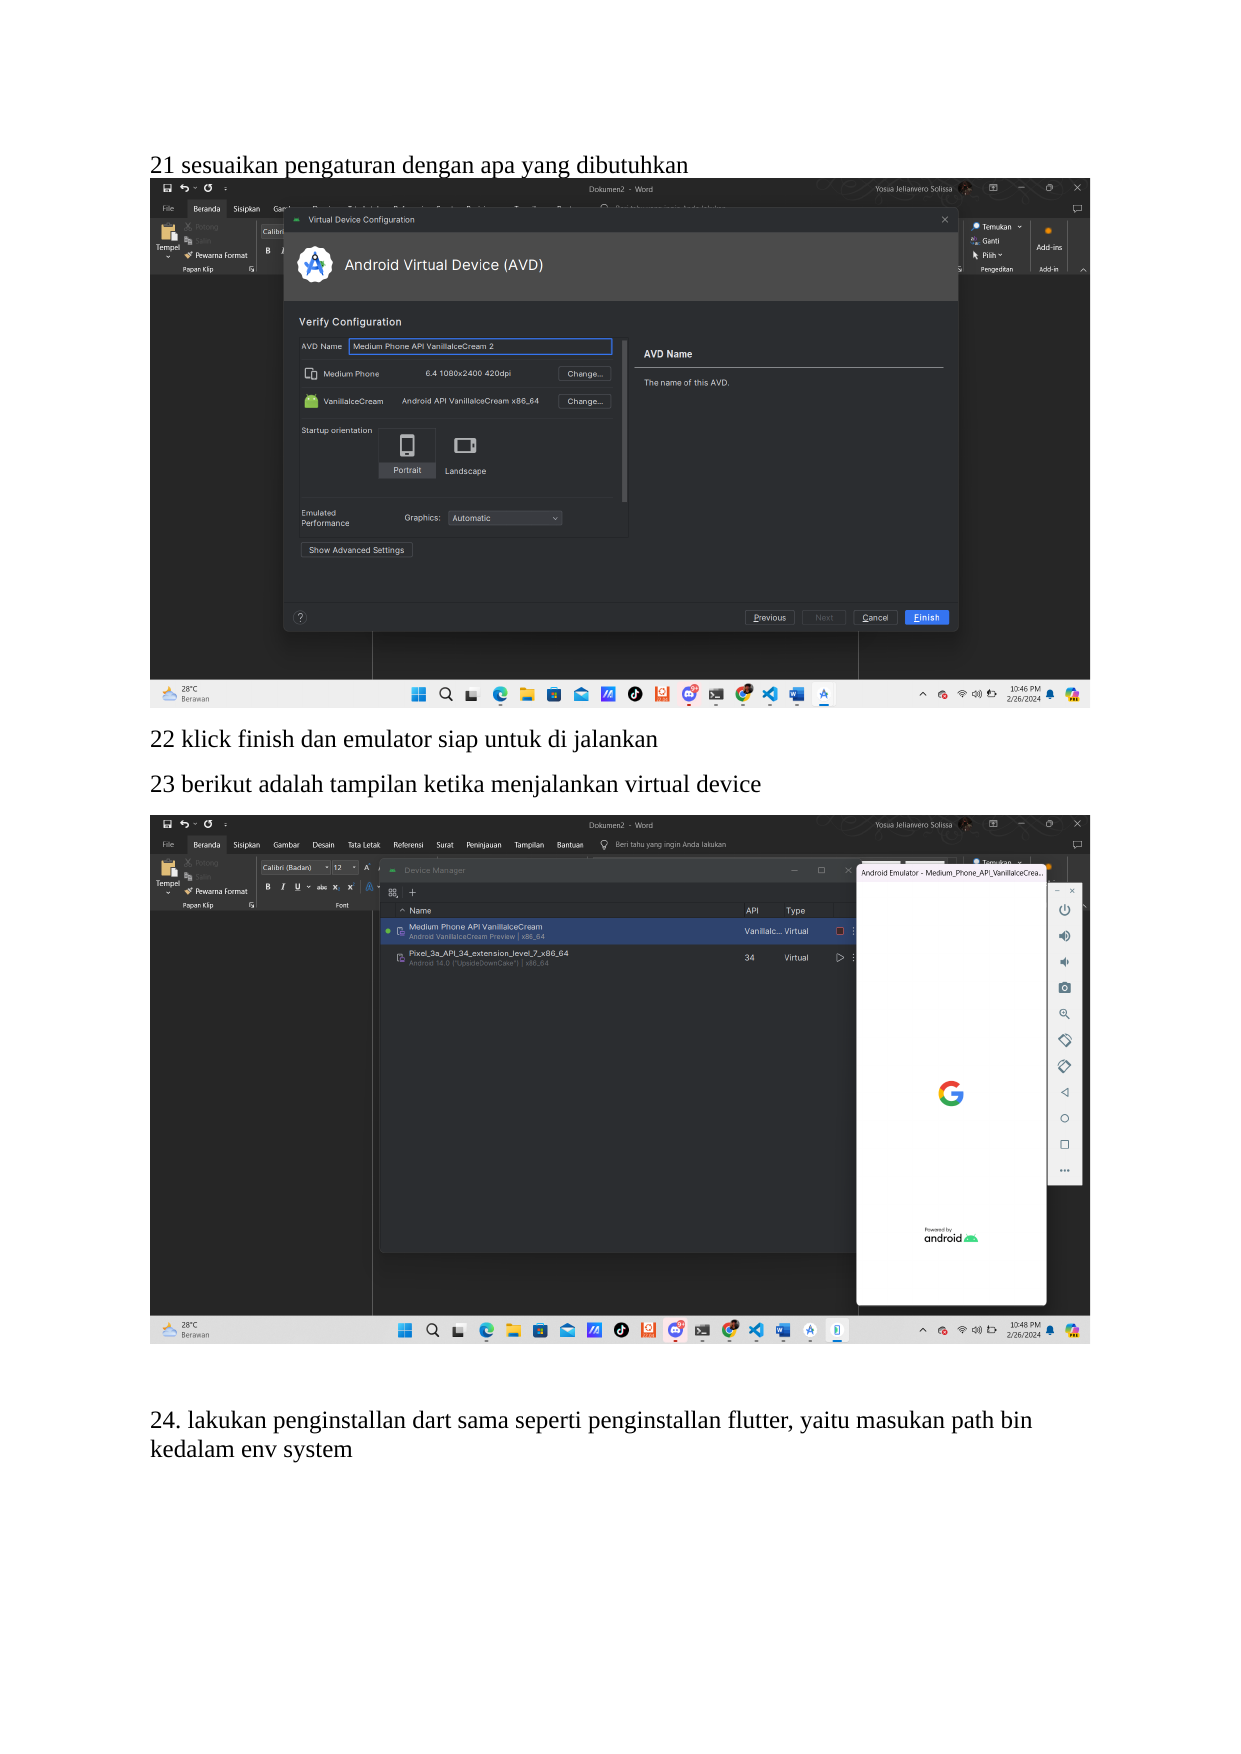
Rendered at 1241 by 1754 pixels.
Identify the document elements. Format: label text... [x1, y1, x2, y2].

text 21 sesuaikan pengaturan dengan apa yang dibutuhkan [150, 150, 1090, 178]
text 24. lakukan penginstallan dart sama seperti penginstallan flutter, yaitu masukan path bin kedalam env system [150, 1406, 1090, 1463]
picture [150, 815, 1091, 1344]
picture [150, 178, 1091, 708]
text 22 klick finish dan emulator siap untuk di jalankan [150, 724, 1090, 753]
text 23 berikut adalah tampilan ketika menjalankan virtual device [150, 769, 1090, 798]
